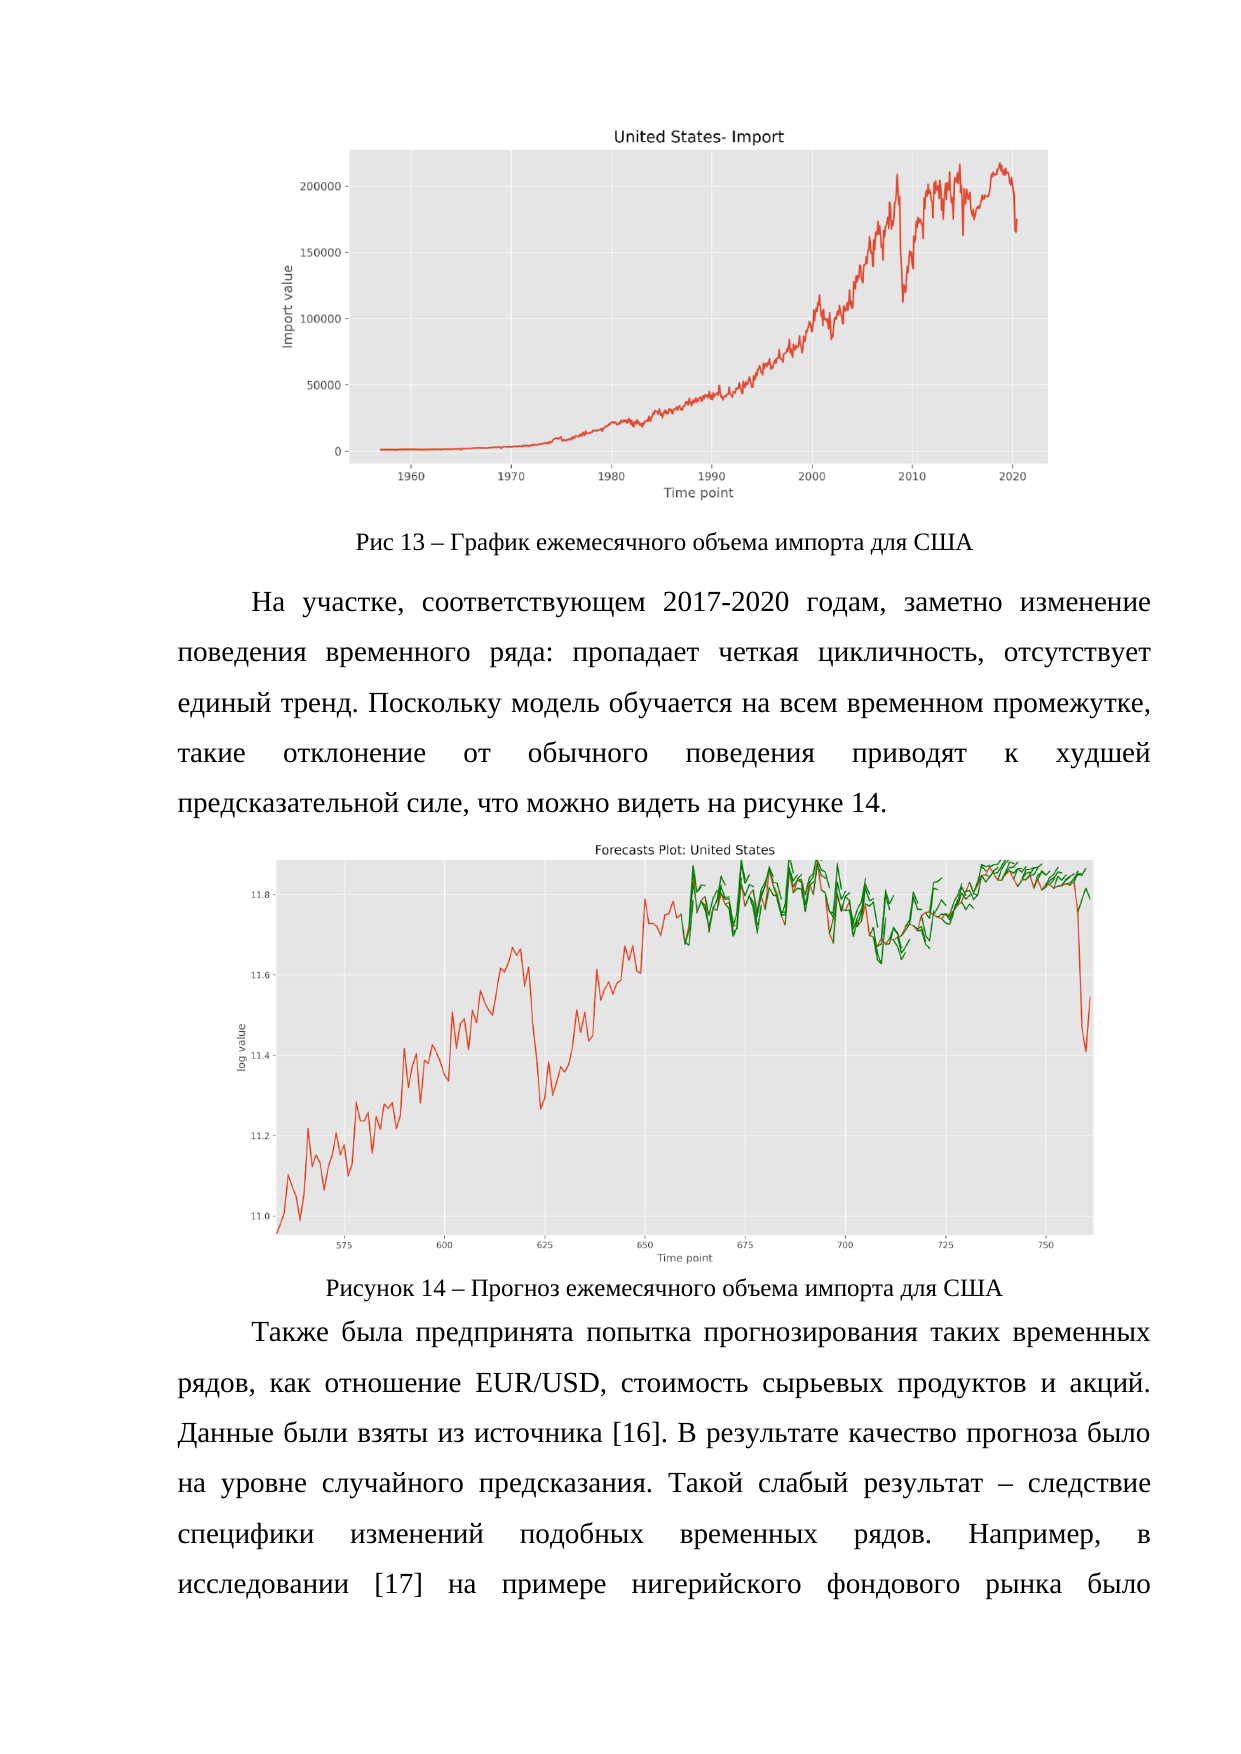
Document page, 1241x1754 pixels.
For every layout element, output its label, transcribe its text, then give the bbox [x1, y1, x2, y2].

picture [226, 835, 1103, 1274]
text Рис 13 – График ежемесячного объема импорта для США [177, 527, 1152, 555]
text Рисунок 14 – Прогноз ежемесячного объема импорта для США [177, 1273, 1152, 1302]
picture [269, 118, 1059, 513]
text На участке, соответствующем 2017-2020 годам, заметно изменение поведения временного ряда: пропадает четкая цикличность, отсутствует единый тренд. Поскольку модель обучается на всем временном промежутке, такие отклонение от обычного поведения приводят к худшей предсказательной силе, что можно видеть на рисунке 14. [177, 584, 1152, 819]
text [177, 1314, 1152, 1599]
